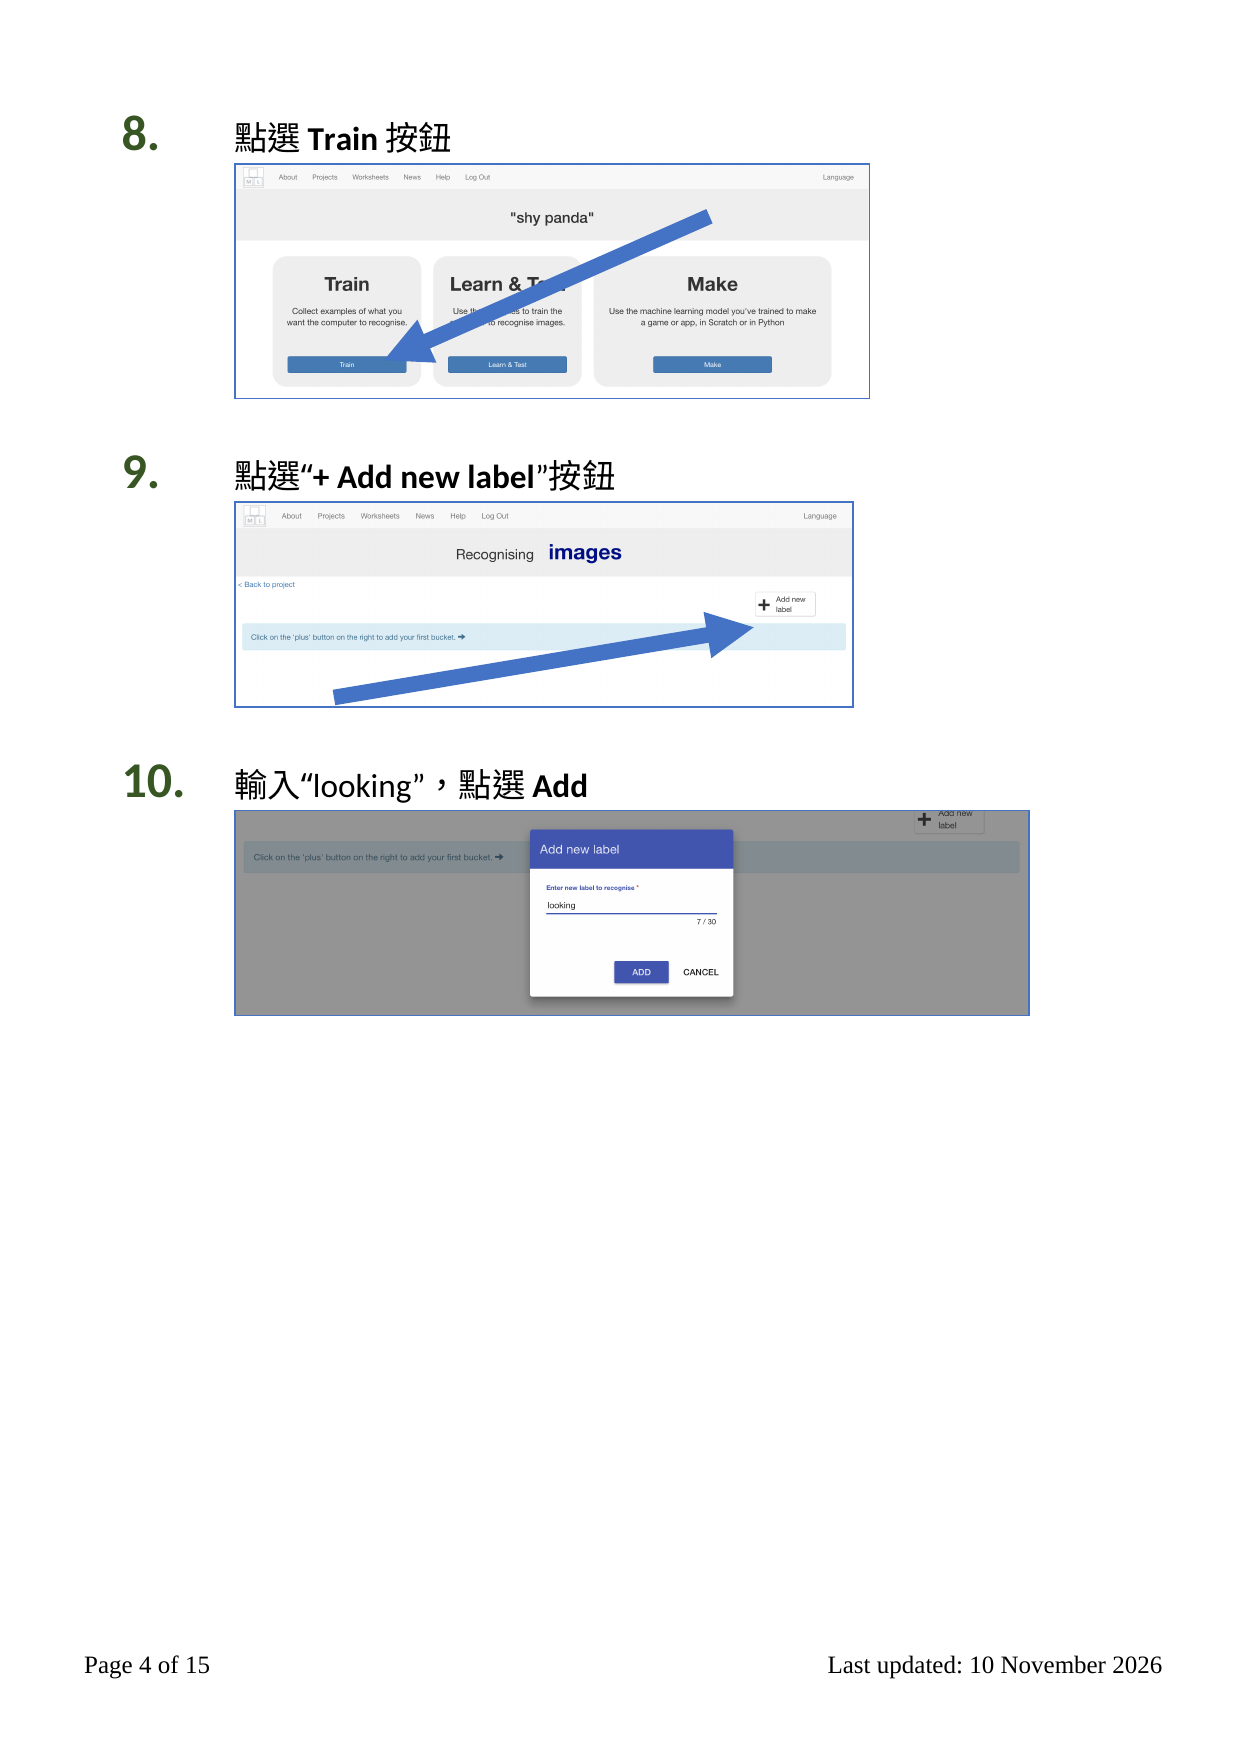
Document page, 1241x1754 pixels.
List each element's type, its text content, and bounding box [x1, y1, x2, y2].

picture [236, 165, 869, 398]
picture [236, 503, 852, 706]
list 點選Train按鈕 [121, 102, 1164, 163]
picture [236, 811, 1028, 1015]
list 點選“+ Add new label”按鈕 [121, 440, 1164, 501]
list 輸入“looking”，點選Add [121, 748, 1164, 809]
